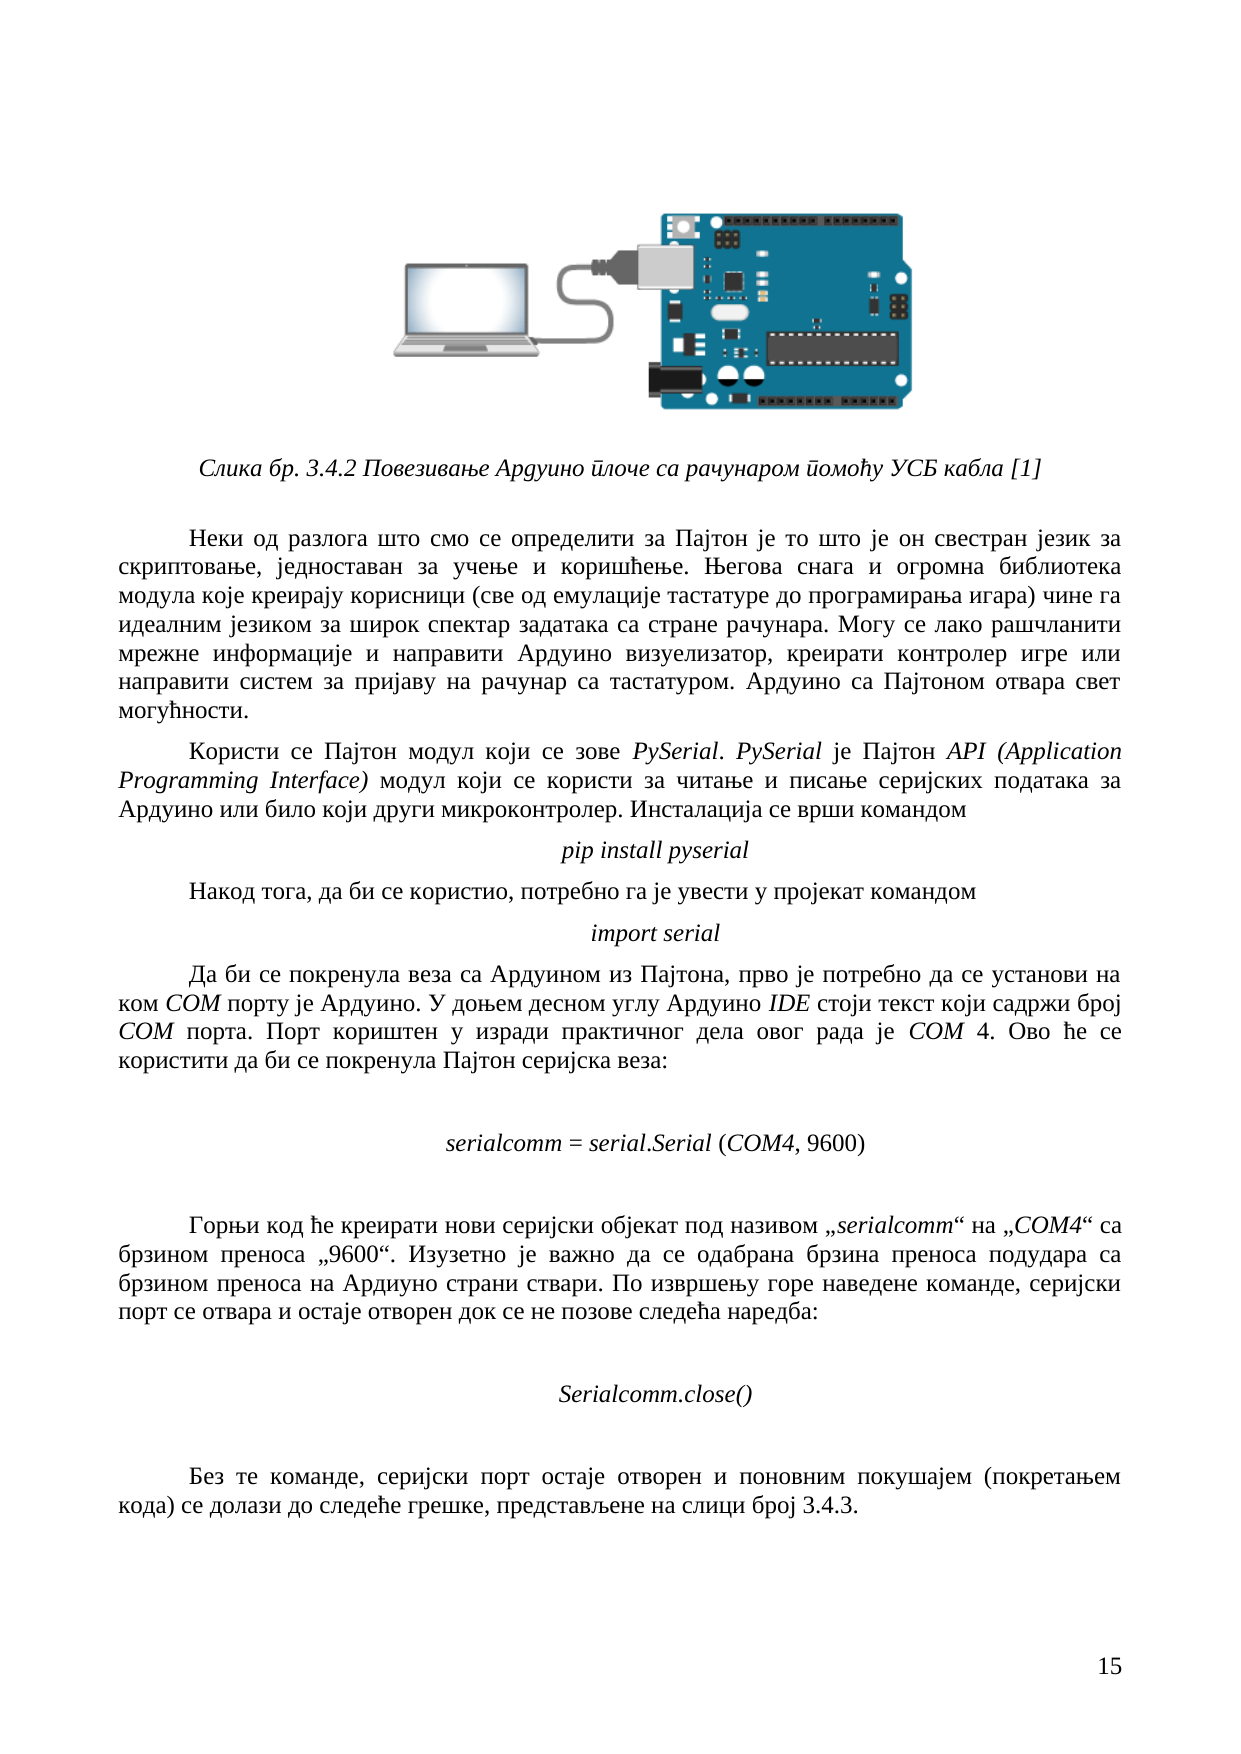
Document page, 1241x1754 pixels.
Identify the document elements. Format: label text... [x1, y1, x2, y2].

picture [374, 177, 937, 441]
text Користи се Пајтон модул који се зове PySerial. PySerial је Пајтон API (Application Programming Interface) модул који се користи за читање и писање серијских података за Ардуино или било који други микроконтролер. Инсталација се врши командом [118, 736, 1122, 823]
text Слика бр. 3.4.2 Повезивање Ардуино плоче са рачунаром помоћу УСБ кабла [1] [118, 453, 1122, 481]
text Накод тога, да би се користио, потребно га је увести у пројекат командом [118, 876, 1122, 905]
text pip install pyserial [118, 835, 1122, 864]
text Serialcomm.close() [118, 1379, 1122, 1408]
text Неки од разлога што смо се определити за Пајтон је то што је он свестран језик за скриптовање, једноставан за учење и коришћење. Његова снага и огромна библиотека модула које креирају корисници (све од емулације тастатуре до програмирања игара) чине га идеалним језиком за широк спектар задатака са стране рачунара. Могу се лако рашчланити мрежне информације и направити Ардуино визуелизатор, креирати контролер игре или направити систем за пријаву на рачунар са тастатуром. Ардуино са Пајтоном отвара свет могућности. [118, 523, 1122, 724]
text Да би се покренула веза са Ардуином из Пајтона, прво је потребно да се установи на ком COM порту је Ардуино. У доњем десном углу Ардуино IDE стоји текст који садржи број COM порта. Порт кориштен у изради практичног дела овог рада је COM 4. Ово ће се користити да би се покренула Пајтон серијска веза: [118, 959, 1122, 1074]
text Без те команде, серијски порт остаје отворен и поновним покушајем (покретањем кода) се долази до следеће грешке, представљене на слици број 3.4.3. [118, 1461, 1122, 1519]
text Горњи код ће креирати нови серијски објекат под називом „serialcomm“ на „COM4“ са брзином преноса „9600“. Изузетно је важно да се одабрана брзина преноса подудара са брзином преноса на Ардиуно страни ствари. По извршењу горе наведене команде, серијски порт се отвара и остаје отворен док се не позове следећа наредба: [118, 1210, 1122, 1325]
text serialcomm = serial.Serial (COM4, 9600) [118, 1128, 1122, 1156]
text import serial [118, 918, 1122, 946]
